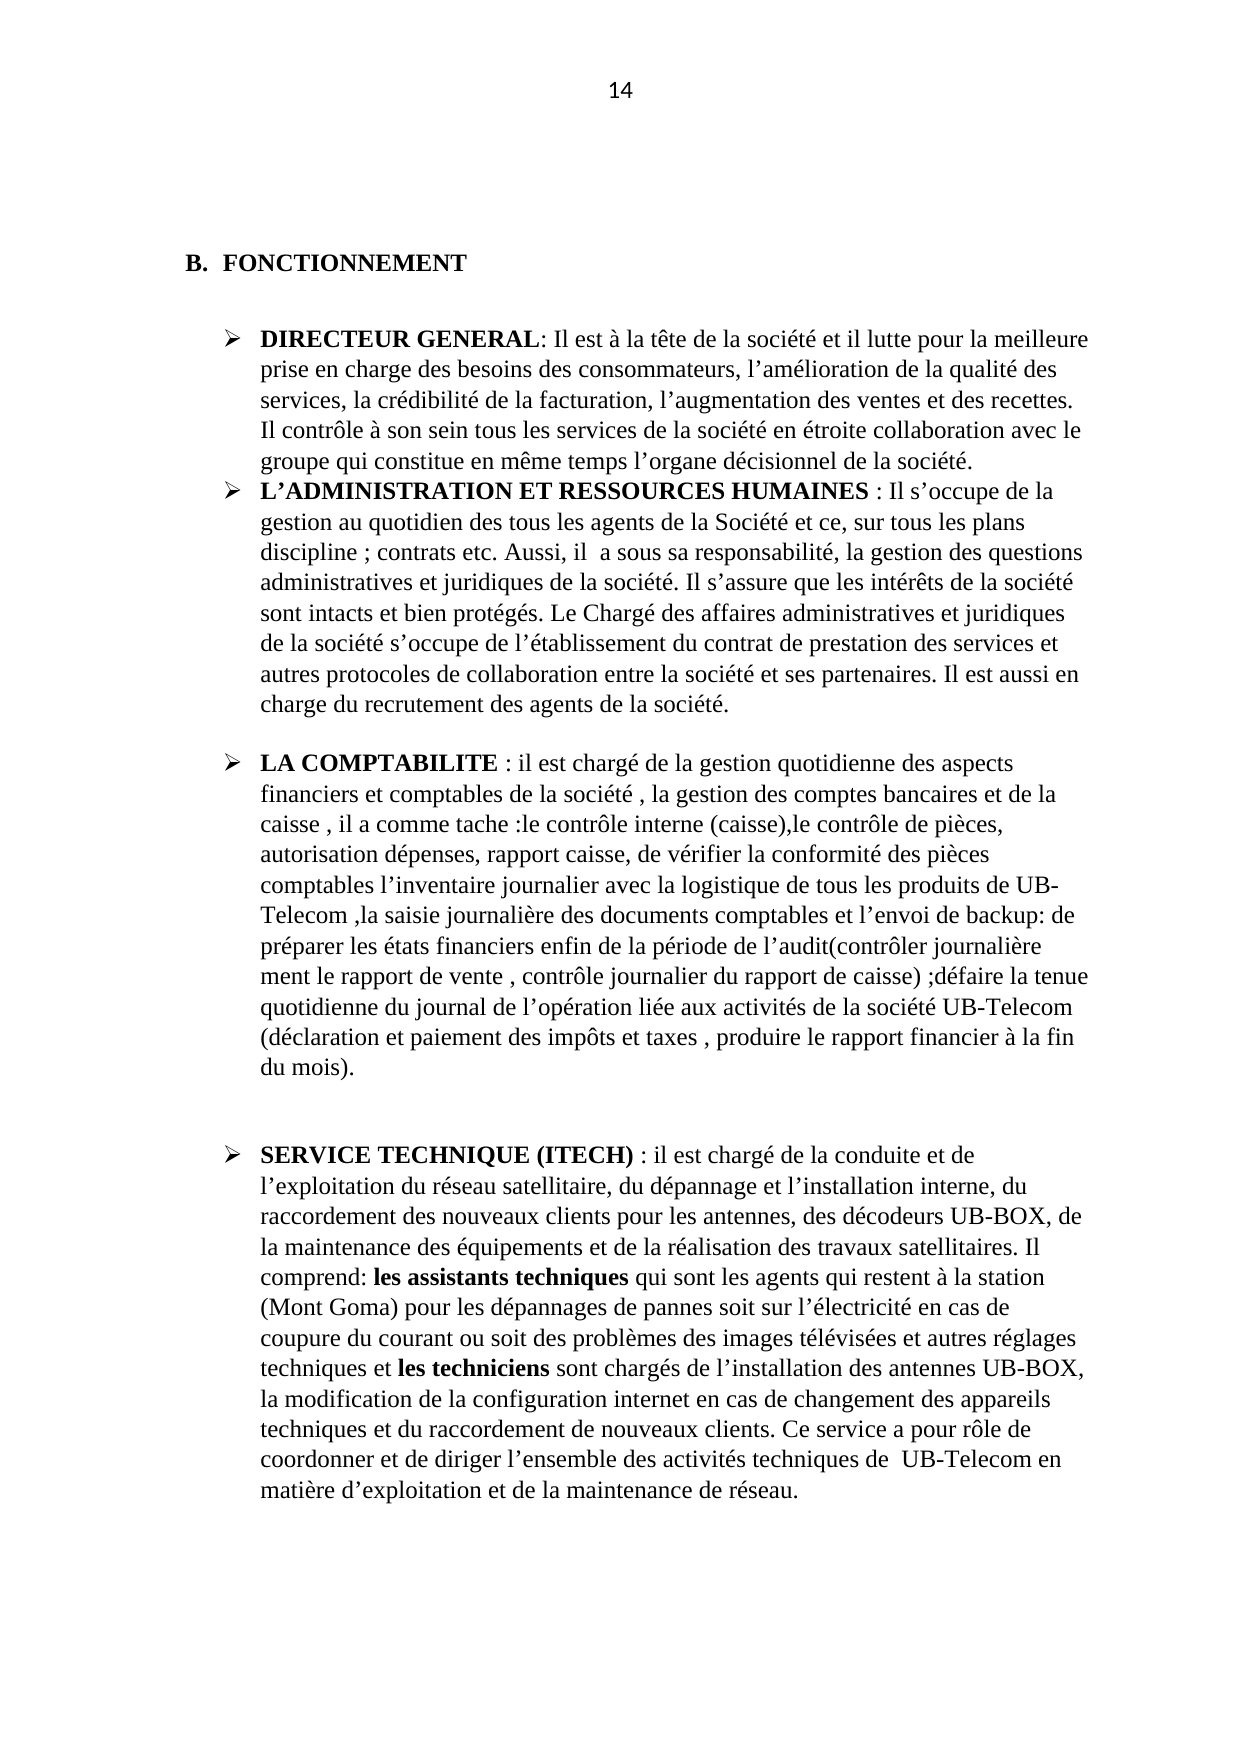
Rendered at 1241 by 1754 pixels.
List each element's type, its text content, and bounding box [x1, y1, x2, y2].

list FONCTIONNEMENT [185, 248, 1092, 277]
list DIRECTEUR GENERAL: Il est à la tête de la société et il lutte pour la meilleure prise en charge des besoins des consommateurs, l’amélioration de la qualité des services, la crédibilité de la facturation, l’augmentation des ventes et des recettes. Il contrôle à son sein tous les services de la société en étroite collaboration avec le groupe qui constitue en même temps l’organe décisionnel de la société. [223, 324, 1092, 474]
list SERVICE TECHNIQUE (ITECH) : il est chargé de la conduite et de l’exploitation du réseau satellitaire, du dépannage et l’installation interne, du raccordement des nouveaux clients pour les antennes, des décodeurs UB-BOX, de la maintenance des équipements et de la réalisation des travaux satellitaires. Il comprend: les assistants techniques qui sont les agents qui restent à la station (Mont Goma) pour les dépannages de pannes soit sur l’électricité en cas de coupure du courant ou soit des problèmes des images télévisées et autres réglages techniques et les techniciens sont chargés de l’installation des antennes UB-BOX, la modification de la configuration internet en cas de changement des appareils techniques et du raccordement de nouveaux clients. Ce service a pour rôle de coordonner et de diriger l’ensemble des activités techniques de UB-Telecom en matière d’exploitation et de la maintenance de réseau. [223, 1140, 1092, 1504]
list L’ADMINISTRATION ET RESSOURCES HUMAINES : Il s’occupe de la gestion au quotidien des tous les agents de la Société et ce, sur tous les plans discipline ; contrats etc. Aussi, il a sous sa responsabilité, la gestion des questions administratives et juridiques de la société. Il s’assure que les intérêts de la société sont intacts et bien protégés. Le Chargé des affaires administratives et juridiques de la société s’occupe de l’établissement du contrat de prestation des services et autres protocoles de collaboration entre la société et ses partenaires. Il est aussi en charge du recrutement des agents de la société. [223, 476, 1092, 718]
list LA COMPTABILITE : il est chargé de la gestion quotidienne des aspects financiers et comptables de la société , la gestion des comptes bancaires et de la caisse , il a comme tache :le contrôle interne (caisse),le contrôle de pièces, autorisation dépenses, rapport caisse, de vérifier la conformité des pièces comptables l’inventaire journalier avec la logistique de tous les produits de UB-Telecom ,la saisie journalière des documents comptables et l’envoi de backup: de préparer les états financiers enfin de la période de l’audit(contrôler journalière ment le rapport de vente , contrôle journalier du rapport de caisse) ;défaire la tenue quotidienne du journal de l’opération liée aux activités de la société UB-Telecom (déclaration et paiement des impôts et taxes , produire le rapport financier à la fin du mois). [223, 748, 1092, 1081]
